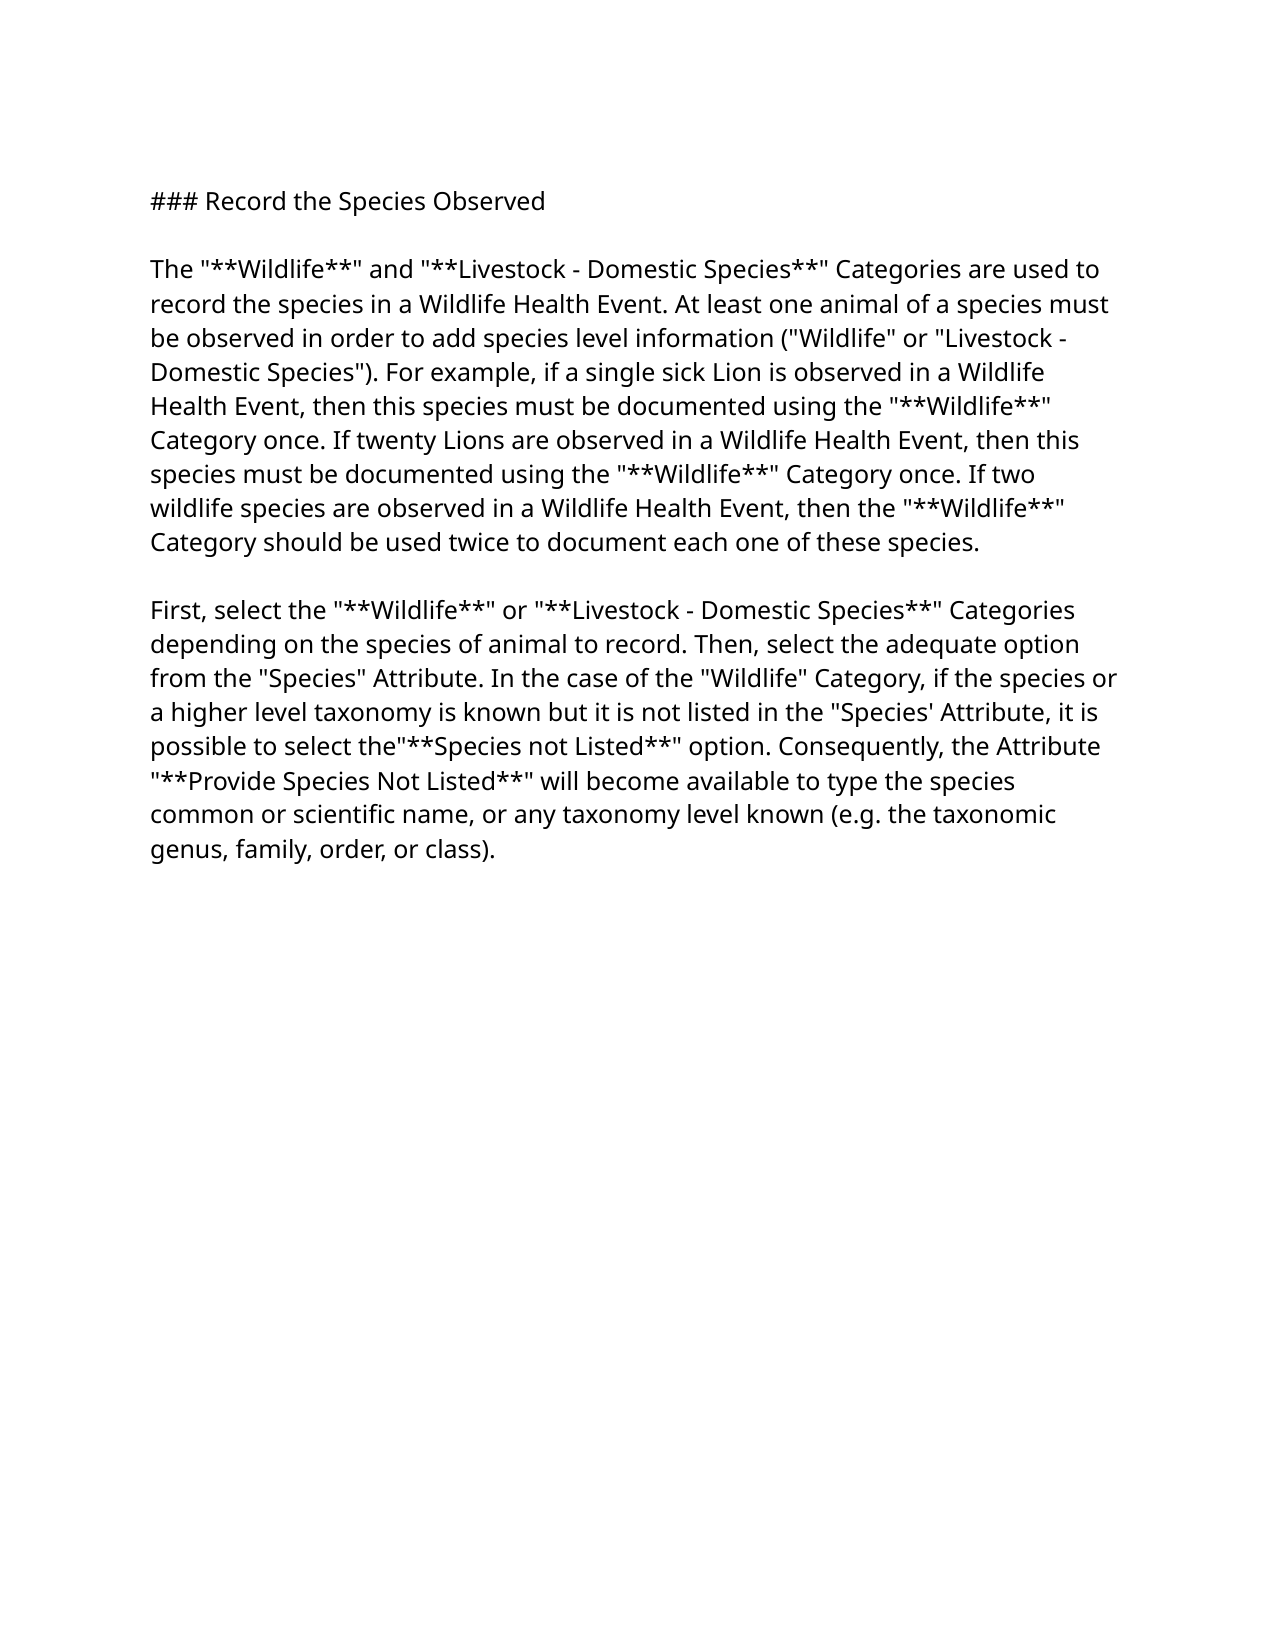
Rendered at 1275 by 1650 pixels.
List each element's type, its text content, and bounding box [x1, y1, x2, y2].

text The "**Wildlife**" and "**Livestock - Domestic Species**" Categories are used to record the species in a Wildlife Health Event. At least one animal of a species must be observed in order to add species level information ("Wildlife" or "Livestock - Domestic Species"). For example, if a single sick Lion is observed in a Wildlife Health Event, then this species must be documented using the "**Wildlife**" Category once. If twenty Lions are observed in a Wildlife Health Event, then this species must be documented using the "**Wildlife**" Category once. If two wildlife species are observed in a Wildlife Health Event, then the "**Wildlife**" Category should be used twice to document each one of these species. [150, 252, 1125, 559]
text ### Record the Species Observed [150, 184, 1125, 218]
text First, select the "**Wildlife**" or "**Livestock - Domestic Species**" Categories depending on the species of animal to record. Then, select the adequate option from the "Species" Attribute. In the case of the "Wildlife" Category, if the species or a higher level taxonomy is known but it is not listed in the "Species' Attribute, it is possible to select the"**Species not Listed**" option. Consequently, the Attribute "**Provide Species Not Listed**" will become available to type the species common or scientific name, or any taxonomy level known (e.g. the taxonomic genus, family, order, or class). [150, 593, 1125, 865]
